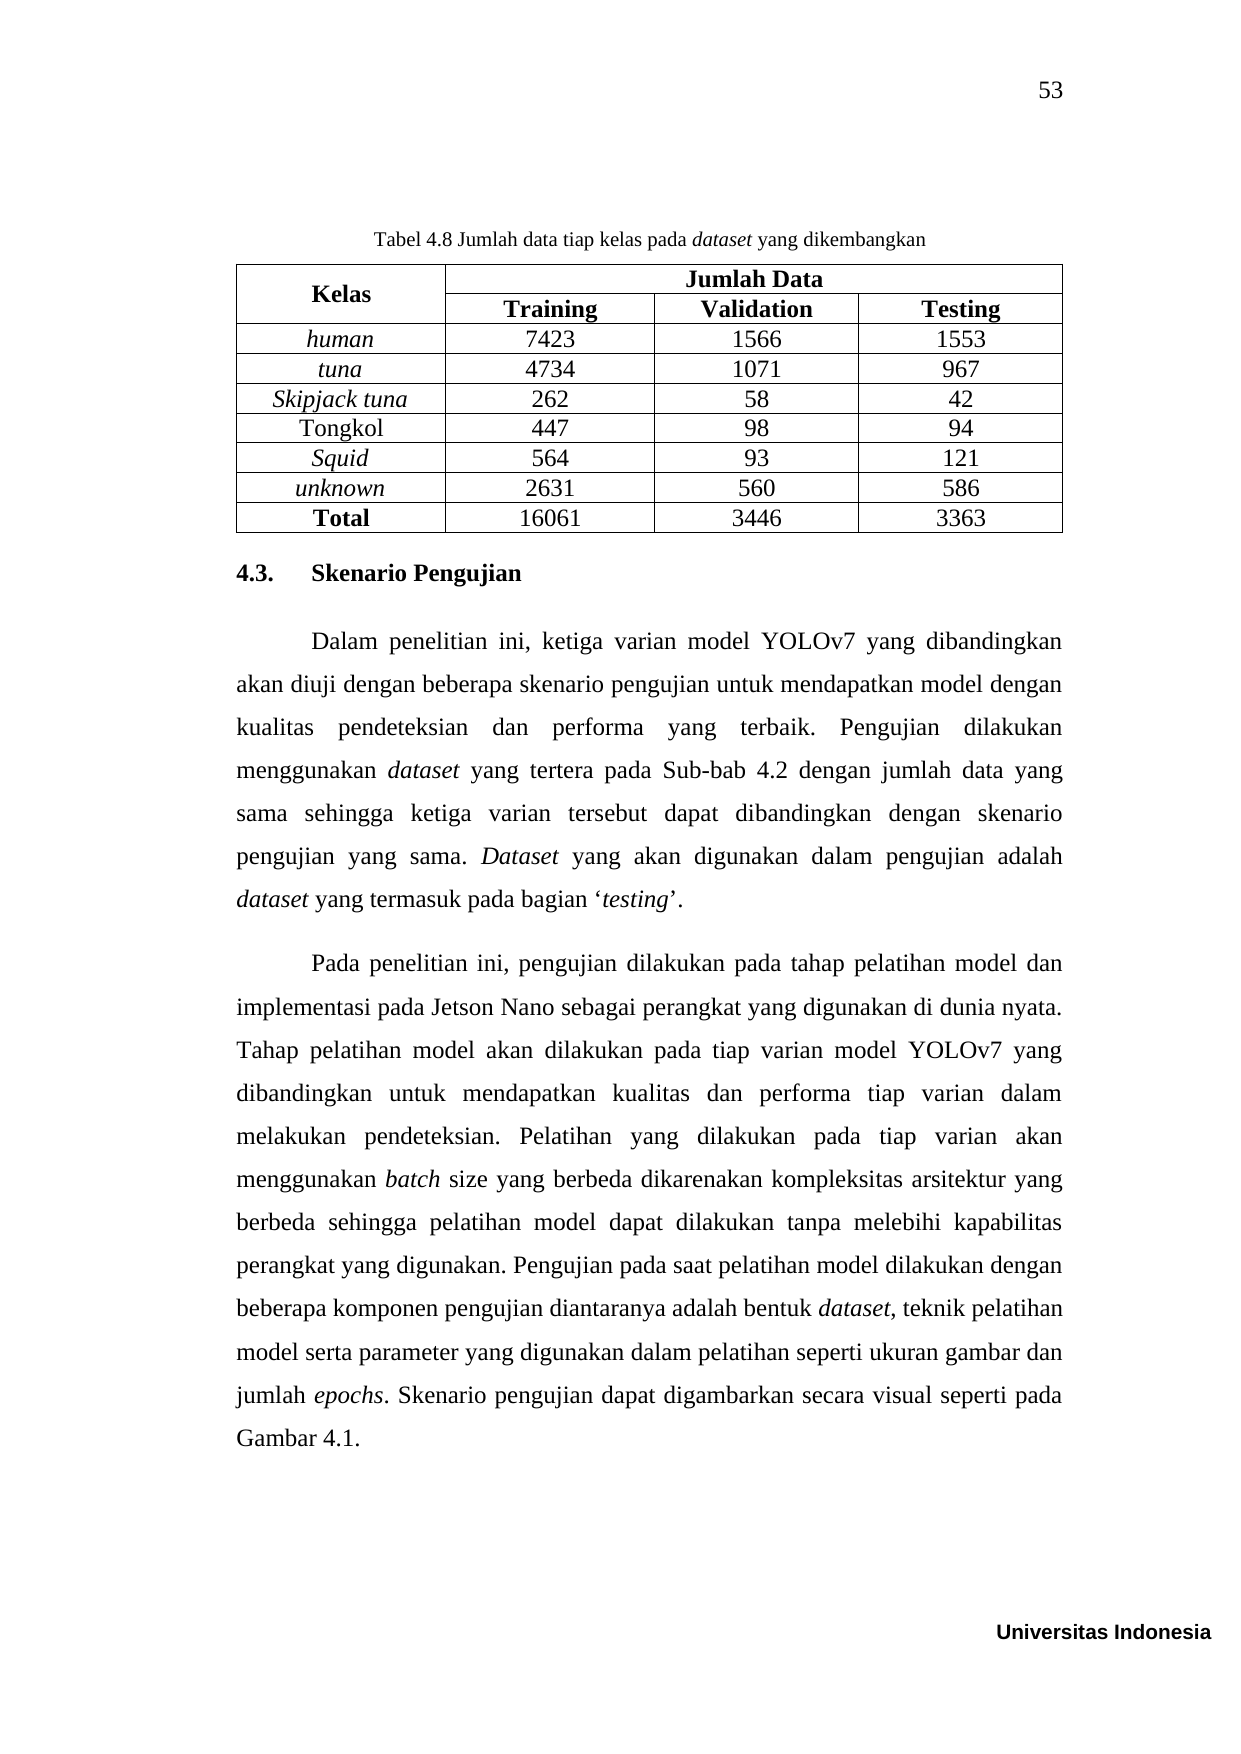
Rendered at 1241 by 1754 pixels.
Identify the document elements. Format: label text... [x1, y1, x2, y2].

table_cell 94 [859, 414, 1062, 442]
text Pada penelitian ini, pengujian dilakukan pada tahap pelatihan model dan implementasi pada Jetson Nano sebagai perangkat yang digunakan di dunia nyata. Tahap pelatihan model akan dilakukan pada tiap varian model YOLOv7 yang dibandingkan untuk mendapatkan kualitas dan performa tiap varian dalam melakukan pendeteksian. Pelatihan yang dilakukan pada tiap varian akan menggunakan batch size yang berbeda dikarenakan kompleksitas arsitektur yang berbeda sehingga pelatihan model dapat dilakukan tanpa melebihi kapabilitas perangkat yang digunakan. Pengujian pada saat pelatihan model dilakukan dengan beberapa komponen pengujian diantaranya adalah bentuk dataset, teknik pelatihan model serta parameter yang digunakan dalam pelatihan seperti ukuran gambar dan jumlah epochs. Skenario pengujian dapat digambarkan secara visual seperti pada Gambar 4.1. [236, 948, 1063, 1452]
table_cell 58 [655, 384, 858, 412]
table_cell Tongkol [237, 414, 445, 442]
table_cell 2631 [446, 473, 654, 502]
table_cell 3446 [655, 503, 858, 532]
table_cell Validation [655, 294, 858, 323]
table_cell 3363 [859, 503, 1062, 532]
table_cell 262 [446, 384, 654, 412]
table_cell 586 [859, 473, 1062, 502]
table_cell Testing [859, 294, 1062, 323]
table_cell 560 [655, 473, 858, 502]
table_cell 121 [859, 443, 1062, 472]
table_header Jumlah Data [446, 265, 1062, 293]
table_cell 42 [859, 384, 1062, 412]
table_cell Skipjack tuna [237, 384, 445, 412]
table_cell unknown [237, 473, 445, 502]
table_cell 4734 [446, 354, 654, 383]
table_cell 93 [655, 443, 858, 472]
table_cell 1553 [859, 324, 1062, 353]
table_cell 7423 [446, 324, 654, 353]
table_cell 16061 [446, 503, 654, 532]
table_cell 967 [859, 354, 1062, 383]
table_cell 564 [446, 443, 654, 472]
table_cell Training [446, 294, 654, 323]
table_cell Squid [237, 443, 445, 472]
table_cell Total [237, 503, 445, 532]
table_cell 1071 [655, 354, 858, 383]
table_cell 447 [446, 414, 654, 442]
table_cell human [237, 324, 445, 353]
table_cell 98 [655, 414, 858, 442]
table_cell 1566 [655, 324, 858, 353]
table_cell tuna [237, 354, 445, 383]
subtitle Skenario Pengujian [236, 558, 1063, 586]
table_header Kelas [237, 265, 445, 323]
text Dalam penelitian ini, ketiga varian model YOLOv7 yang dibandingkan akan diuji dengan beberapa skenario pengujian untuk mendapatkan model dengan kualitas pendeteksian dan performa yang terbaik. Pengujian dilakukan menggunakan dataset yang tertera pada Sub-bab 4.2 dengan jumlah data yang sama sehingga ketiga varian tersebut dapat dibandingkan dengan skenario pengujian yang sama. Dataset yang akan digunakan dalam pengujian adalah dataset yang termasuk pada bagian ‘testing’. [236, 626, 1063, 913]
